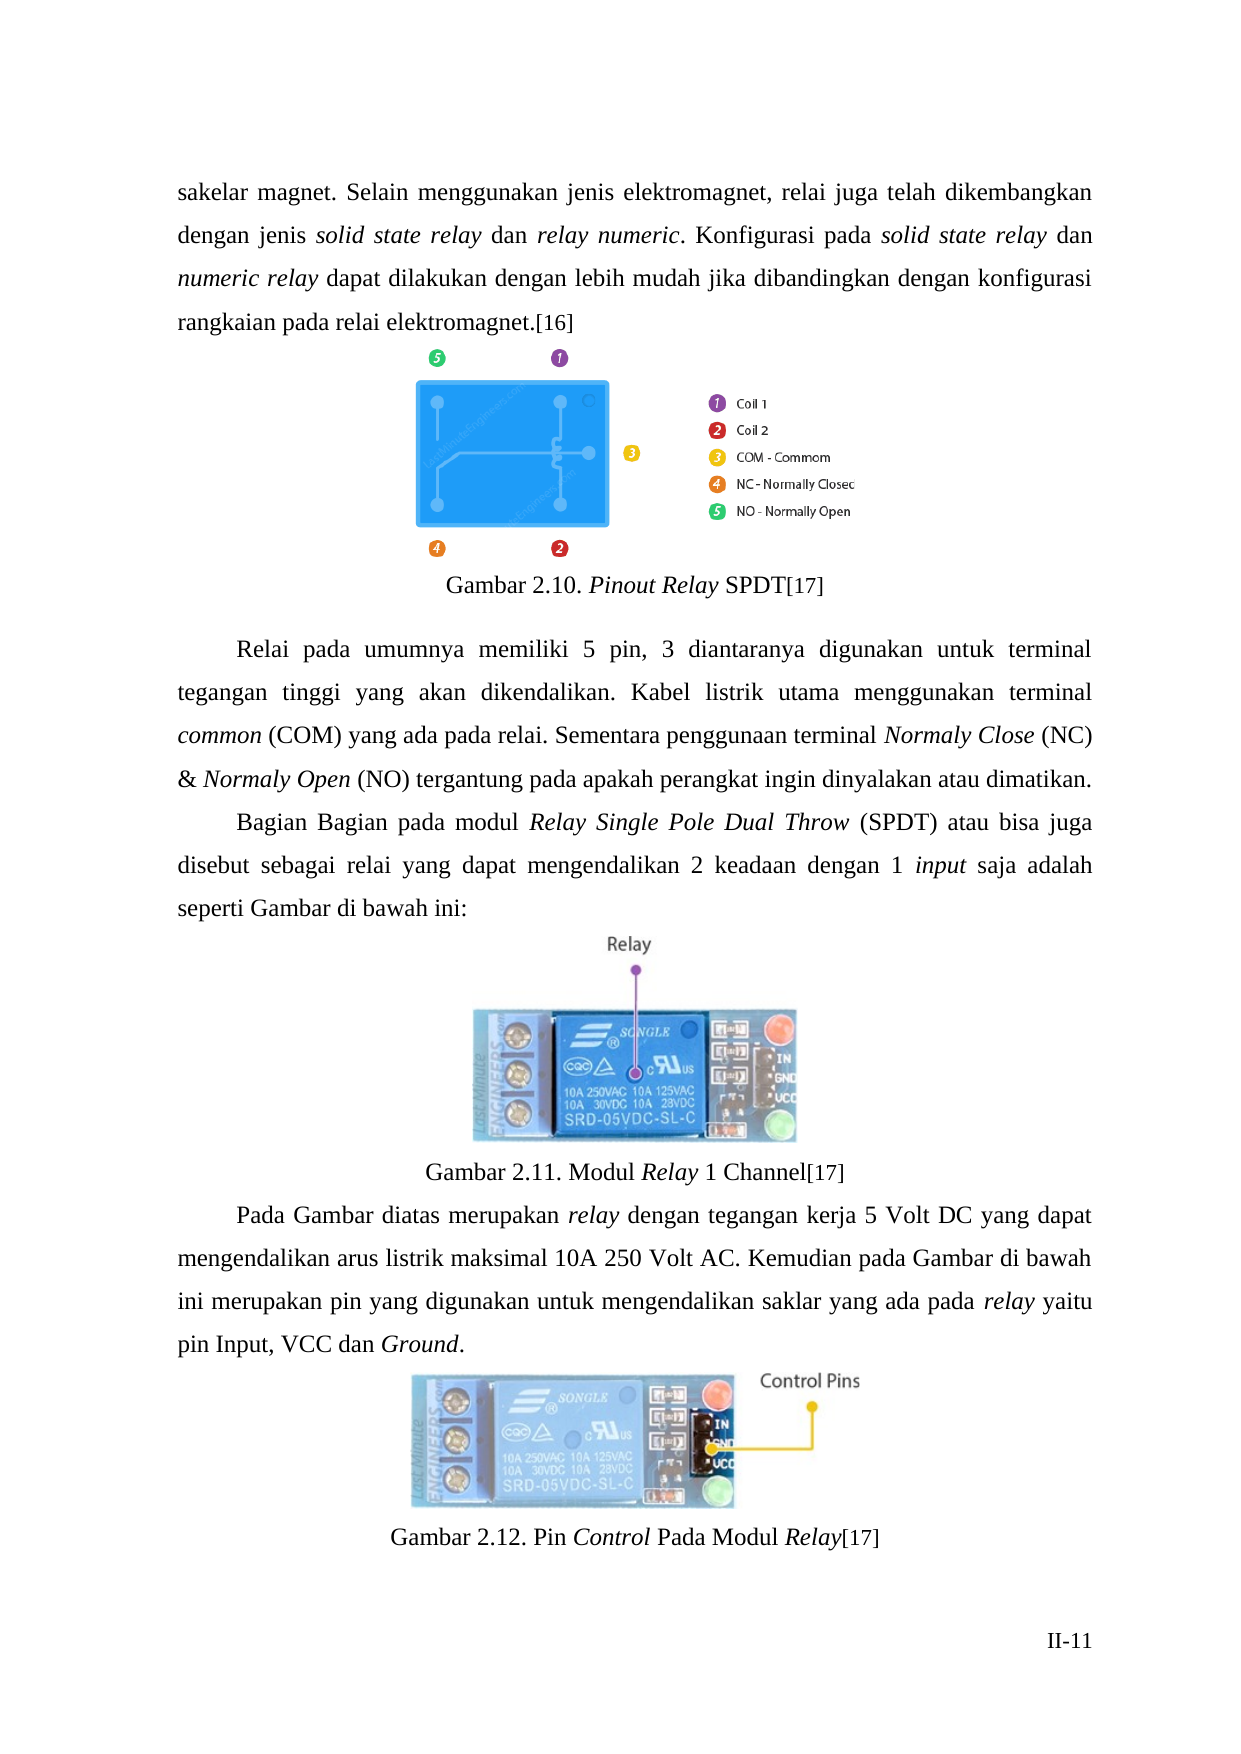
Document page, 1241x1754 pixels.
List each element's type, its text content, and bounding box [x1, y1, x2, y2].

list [177, 177, 1092, 335]
picture [415, 349, 855, 557]
text Relai pada umumnya memiliki 5 pin, 3 diantaranya digunakan untuk terminal tegangan tinggi yang akan dikendalikan. Kabel listrik utama menggunakan terminal common (COM) yang ada pada relai. Sementara penggunaan terminal Normaly Close (NC) & Normaly Open (NO) tergantung pada apakah perangkat ingin dinyalakan atau dimatikan. [177, 634, 1092, 792]
picture [410, 1372, 860, 1509]
picture [472, 936, 798, 1143]
text Bagian Bagian pada modul Relay Single Pole Dual Throw (SPDT) atau bisa juga disebut sebagai relai yang dapat mengendalikan 2 keadaan dengan 1 input saja adalah seperti Gambar di bawah ini: [177, 807, 1092, 922]
text Pada Gambar diatas merupakan relay dengan tegangan kerja 5 Volt DC yang dapat mengendalikan arus listrik maksimal 10A 250 Volt AC. Kemudian pada Gambar di bawah ini merupakan pin yang digunakan untuk mengendalikan saklar yang ada pada relay yaitu pin Input, VCC dan Ground. [177, 1200, 1092, 1358]
text Gambar 2.10. Pinout Relay SPDT [177, 570, 1092, 599]
text Gambar 2.11. Modul Relay 1 Channel [177, 1157, 1092, 1186]
text Gambar 2.12. Pin Control Pada Modul Relay [177, 1522, 1092, 1551]
